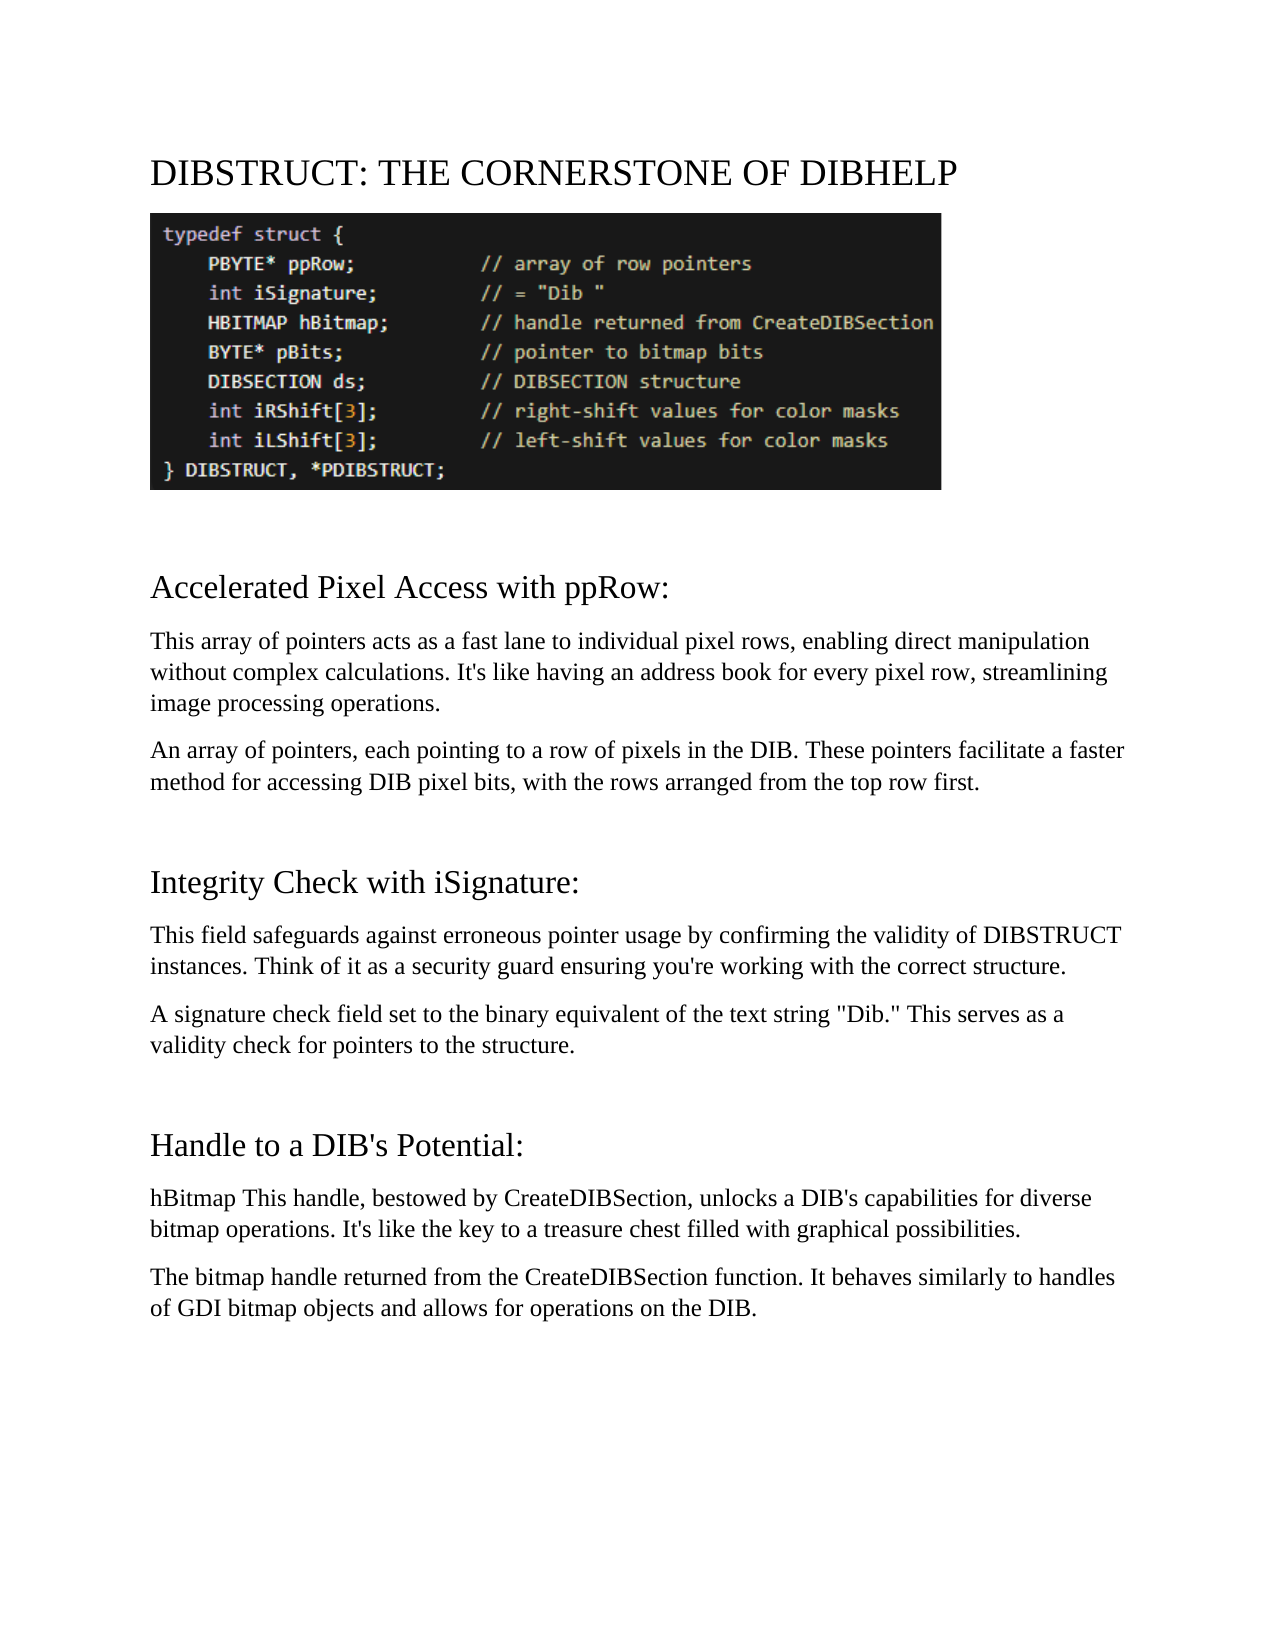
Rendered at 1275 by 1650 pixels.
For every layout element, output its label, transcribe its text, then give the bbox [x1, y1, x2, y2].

picture [150, 213, 942, 490]
text This field safeguards against erroneous pointer usage by confirming the validity of DIBSTRUCT instances. Think of it as a security guard ensuring you're working with the correct structure. [150, 920, 1125, 980]
text DIBSTRUCT: THE CORNERSTONE OF DIBHELP [150, 150, 1125, 193]
text An array of pointers, each pointing to a row of pixels in the DIB. These pointers facilitate a faster method for accessing DIB pixel bits, with the rows arranged from the top row first. [150, 736, 1125, 795]
text Accelerated Pixel Access with ppRow: [150, 568, 1125, 606]
text Handle to a DIB's Potential: [150, 1125, 1125, 1164]
text A signature check field set to the binary equivalent of the text string "Dib." This serves as a validity check for pointers to the structure. [150, 999, 1125, 1059]
text The bitmap handle returned from the CreateDIBSection function. It behaves similarly to handles of GDI bitmap objects and allows for operations on the DIB. [150, 1262, 1125, 1322]
text Integrity Check with iSignature: [150, 862, 1125, 900]
text hBitmap This handle, bestowed by CreateDIBSection, unlocks a DIB's capabilities for diverse bitmap operations. It's like the key to a treasure chest filled with graphical possibilities. [150, 1183, 1125, 1243]
text This array of pointers acts as a fast lane to individual pixel rows, enabling direct manipulation without complex calculations. It's like having an address book for every pixel row, streamlining image processing operations. [150, 626, 1125, 717]
